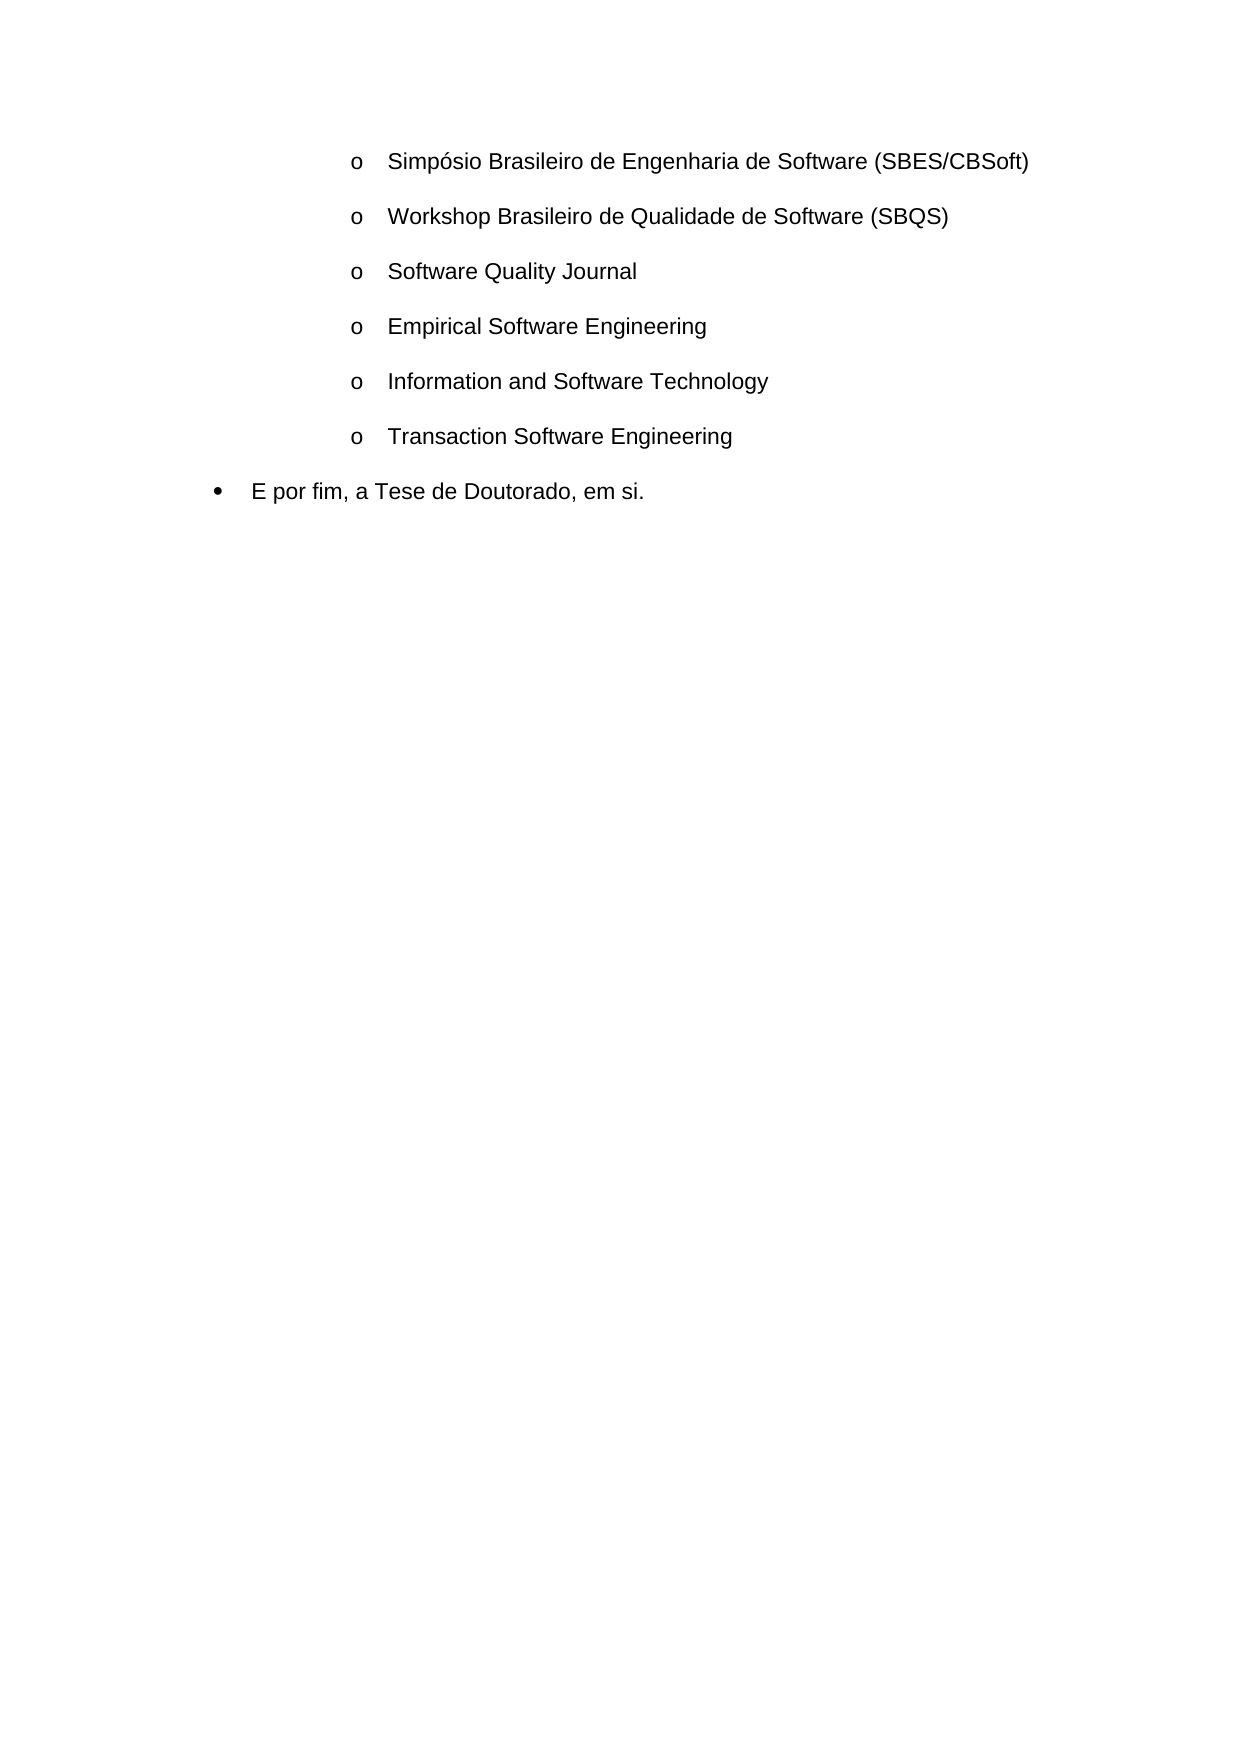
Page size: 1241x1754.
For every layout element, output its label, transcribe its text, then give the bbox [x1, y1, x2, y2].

list Software Quality Journal [350, 258, 1063, 286]
list Workshop Brasileiro de Qualidade de Software (SBQS) [350, 203, 1063, 231]
list Information and Software Technology [350, 368, 1063, 396]
list Empirical Software Engineering [350, 313, 1063, 341]
list Simpósio Brasileiro de Engenharia de Software (SBES/CBSoft) [350, 148, 1063, 176]
list E por fim, a Tese de Doutorado, em si. [214, 478, 1063, 504]
list Transaction Software Engineering [350, 423, 1063, 451]
